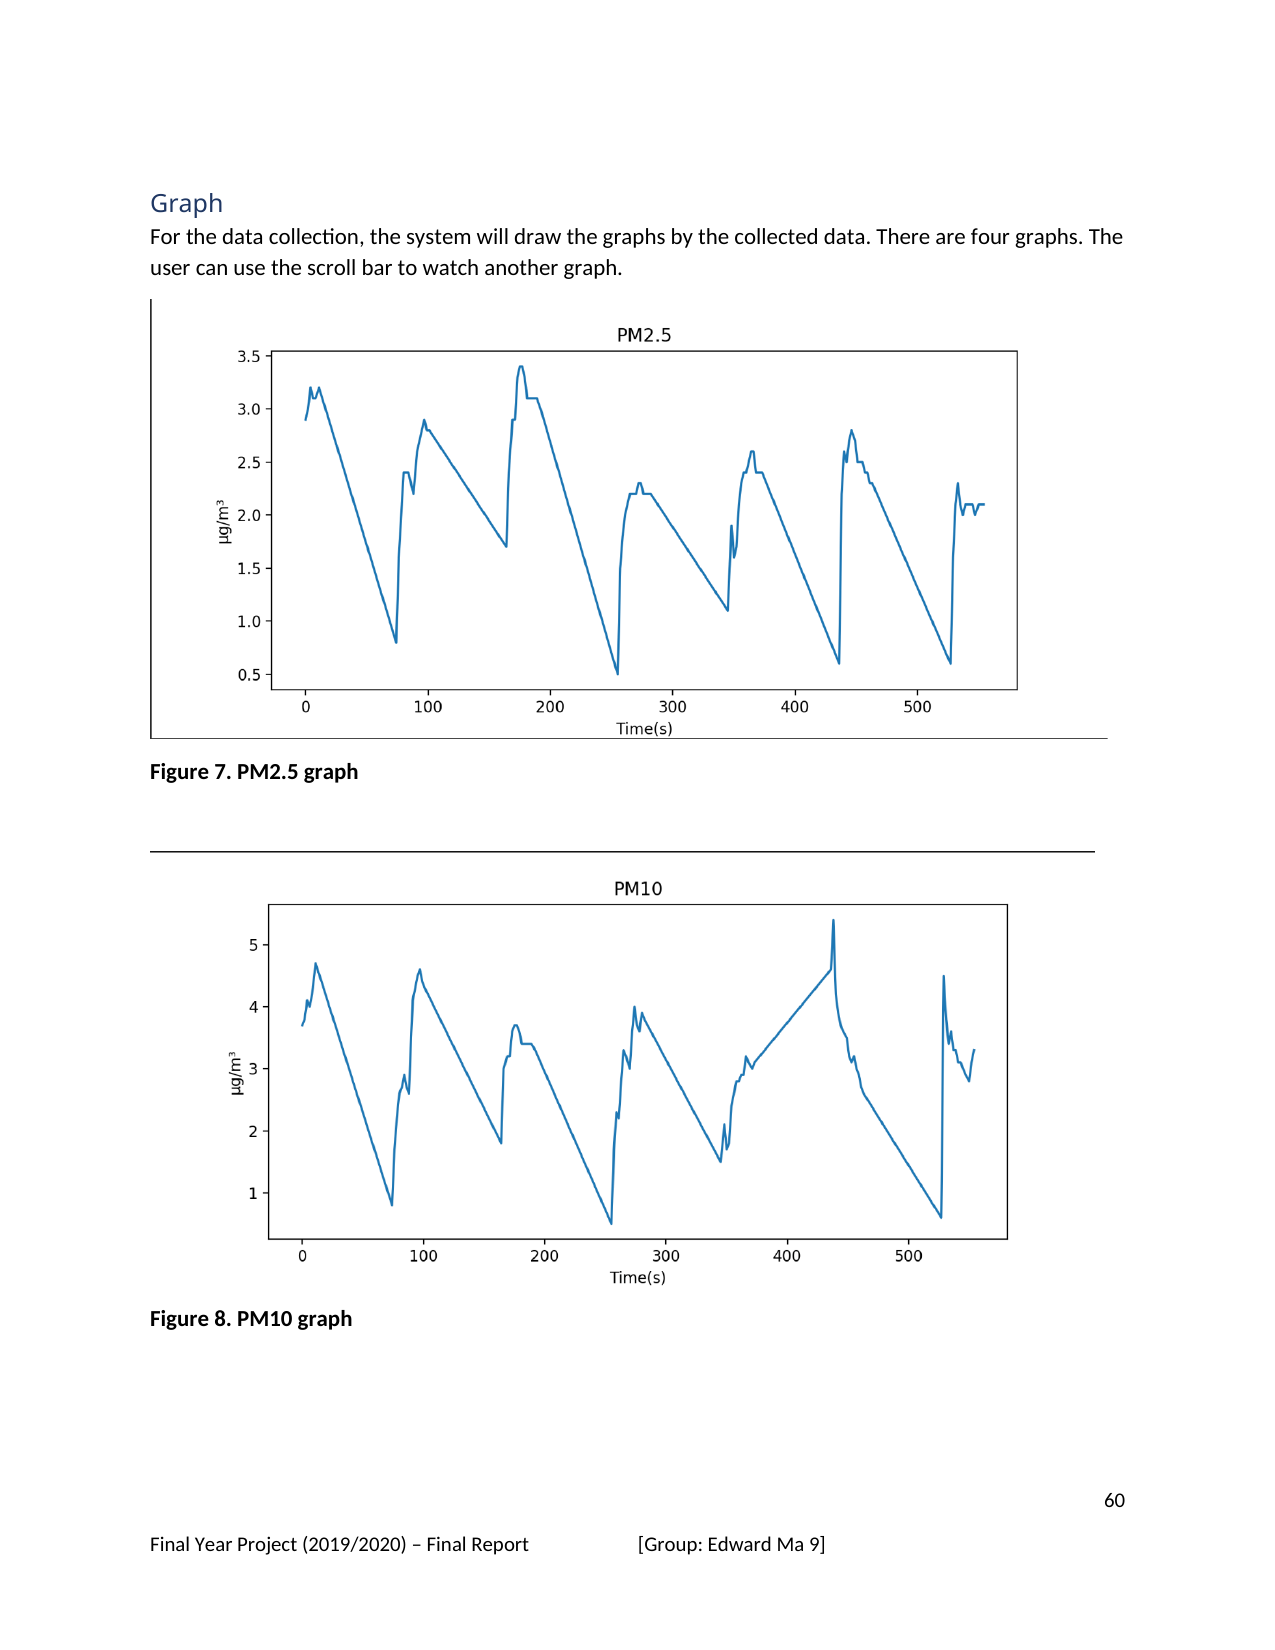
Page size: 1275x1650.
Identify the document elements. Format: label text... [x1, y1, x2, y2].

picture [150, 299, 1108, 739]
picture [150, 851, 1095, 1286]
subtitle Graph [150, 186, 1125, 220]
text Figure 7. PM2.5 graph [150, 757, 1125, 785]
text For the data collection, the system will draw the graphs by the collected data. There are four graphs. The user can use the scroll bar to watch another graph. [150, 222, 1125, 281]
text Figure 8. PM10 graph [150, 1304, 1125, 1332]
